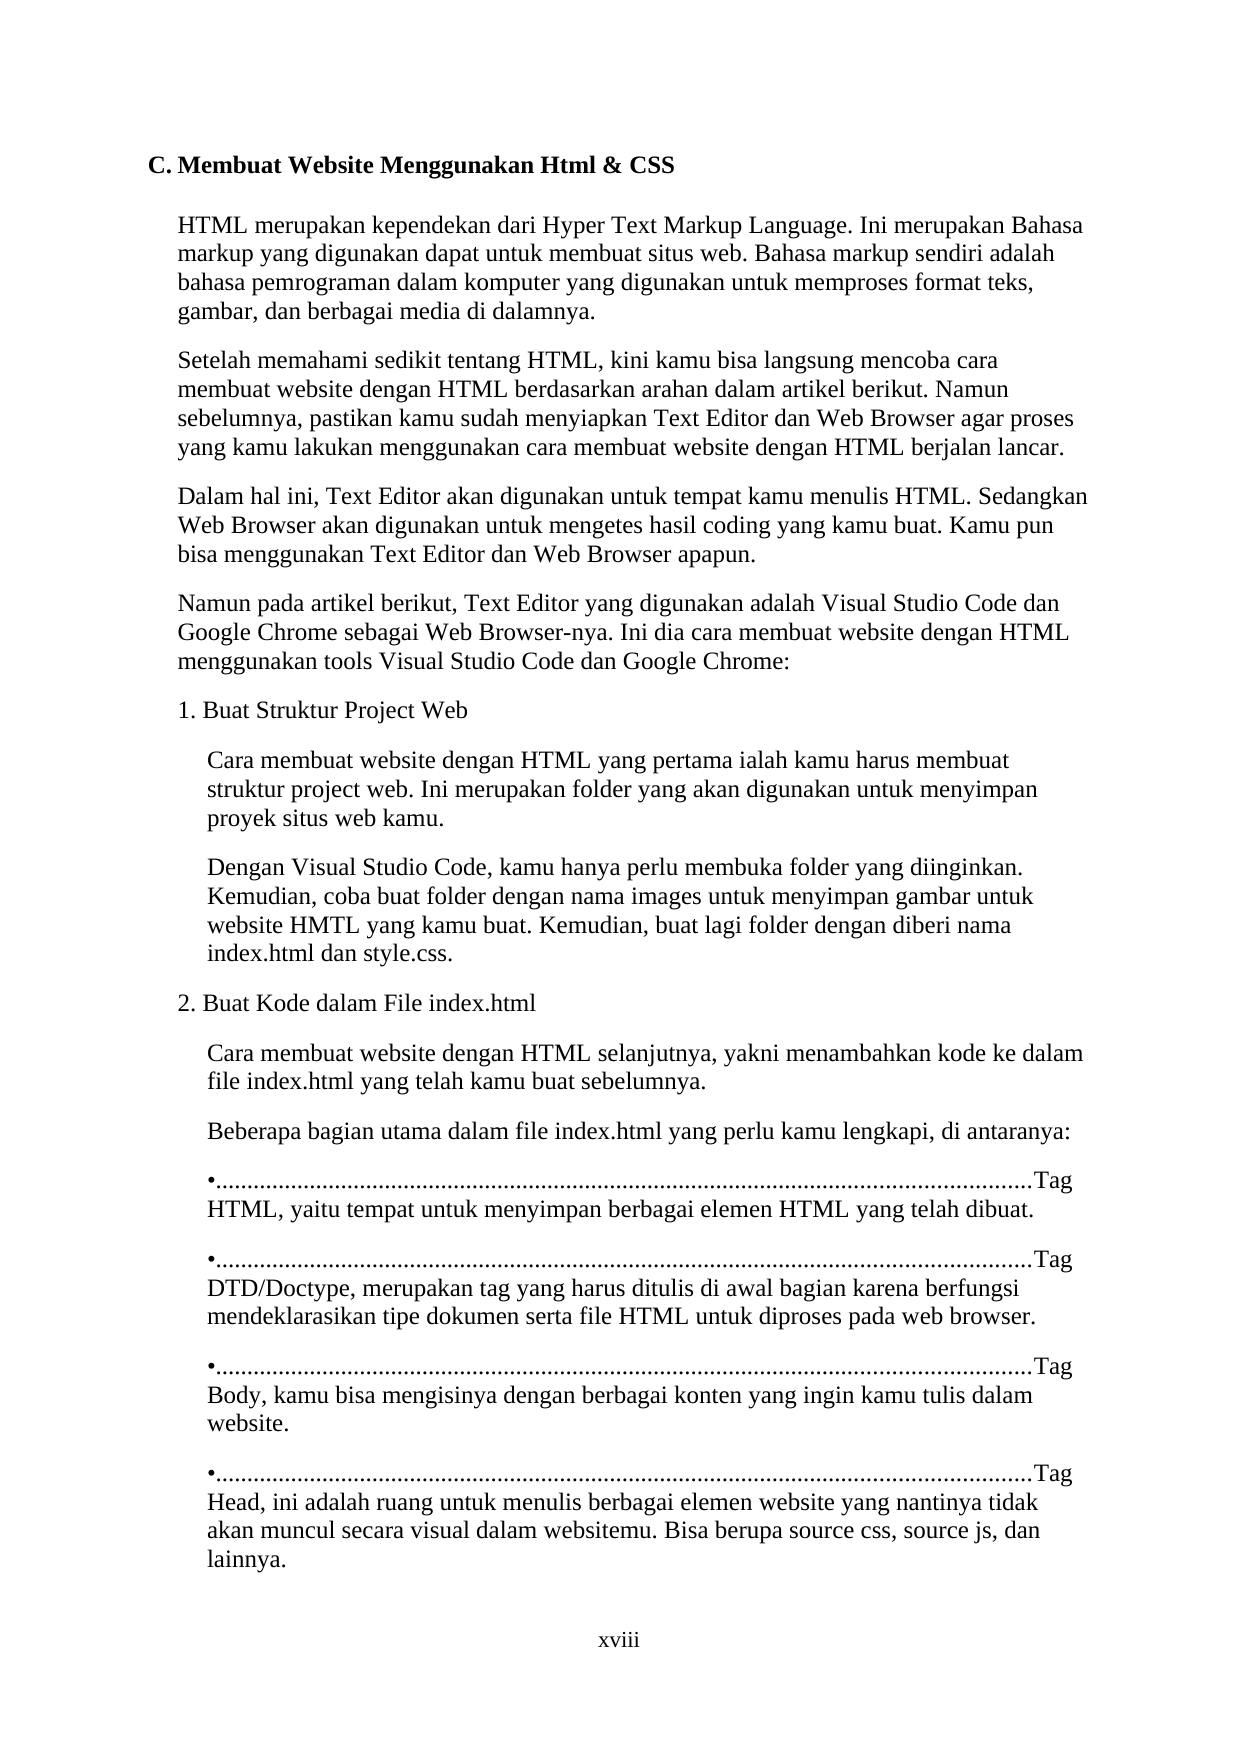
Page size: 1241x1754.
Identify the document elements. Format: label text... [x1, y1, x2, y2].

text 2. Buat Kode dalam File index.html [177, 988, 1090, 1017]
text Cara membuat website dengan HTML yang pertama ialah kamu harus membuat struktur project web. Ini merupakan folder yang akan digunakan untuk menyimpan proyek situs web kamu. [207, 745, 1090, 831]
text Dalam hal ini, Text Editor akan digunakan untuk tempat kamu menulis HTML. Sedangkan Web Browser akan digunakan untuk mengetes hasil coding yang kamu buat. Kamu pun bisa menggunakan Text Editor dan Web Browser apapun. [177, 481, 1090, 568]
text Beberapa bagian utama dalam file index.html yang perlu kamu lengkapi, di antaranya: [207, 1116, 1090, 1145]
text HTML merupakan kependekan dari Hyper Text Markup Language. Ini merupakan Bahasa markup yang digunakan dapat untuk membuat situs web. Bahasa markup sendiri adalah bahasa pemrograman dalam komputer yang digunakan untuk memproses format teks, gambar, dan berbagai media di dalamnya. [177, 210, 1090, 325]
text • Tag DTD/Doctype, merupakan tag yang harus ditulis di awal bagian karena berfungsi mendeklarasikan tipe dokumen serta file HTML untuk diproses pada web browser. [207, 1244, 1090, 1330]
text • Tag HTML, yaitu tempat untuk menyimpan berbagai elemen HTML yang telah dibuat. [207, 1166, 1090, 1223]
text 1. Buat Struktur Project Web [177, 696, 1090, 724]
text Namun pada artikel berikut, Text Editor yang digunakan adalah Visual Studio Code dan Google Chrome sebagai Web Browser-nya. Ini dia cara membuat website dengan HTML menggunakan tools Visual Studio Code dan Google Chrome: [177, 588, 1090, 675]
list Membuat Website Menggunakan Html & CSS [148, 150, 1090, 179]
text • Tag Body, kamu bisa mengisinya dengan berbagai konten yang ingin kamu tulis dalam website. [207, 1351, 1090, 1437]
text Setelah memahami sedikit tentang HTML, kini kamu bisa langsung mencoba cara membuat website dengan HTML berdasarkan arahan dalam artikel berikut. Namun sebelumnya, pastikan kamu sudah menyiapkan Text Editor dan Web Browser agar proses yang kamu lakukan menggunakan cara membuat website dengan HTML berjalan lancar. [177, 346, 1090, 461]
text Cara membuat website dengan HTML selanjutnya, yakni menambahkan kode ke dalam file index.html yang telah kamu buat sebelumnya. [207, 1038, 1090, 1095]
text Dengan Visual Studio Code, kamu hanya perlu membuka folder yang diinginkan. Kemudian, coba buat folder dengan nama images untuk menyimpan gambar untuk website HMTL yang kamu buat. Kemudian, buat lagi folder dengan diberi nama index.html dan style.css. [207, 852, 1090, 967]
text • Tag Head, ini adalah ruang untuk menulis berbagai elemen website yang nantinya tidak akan muncul secara visual dalam websitemu. Bisa berupa source css, source js, dan lainnya. [207, 1458, 1090, 1573]
